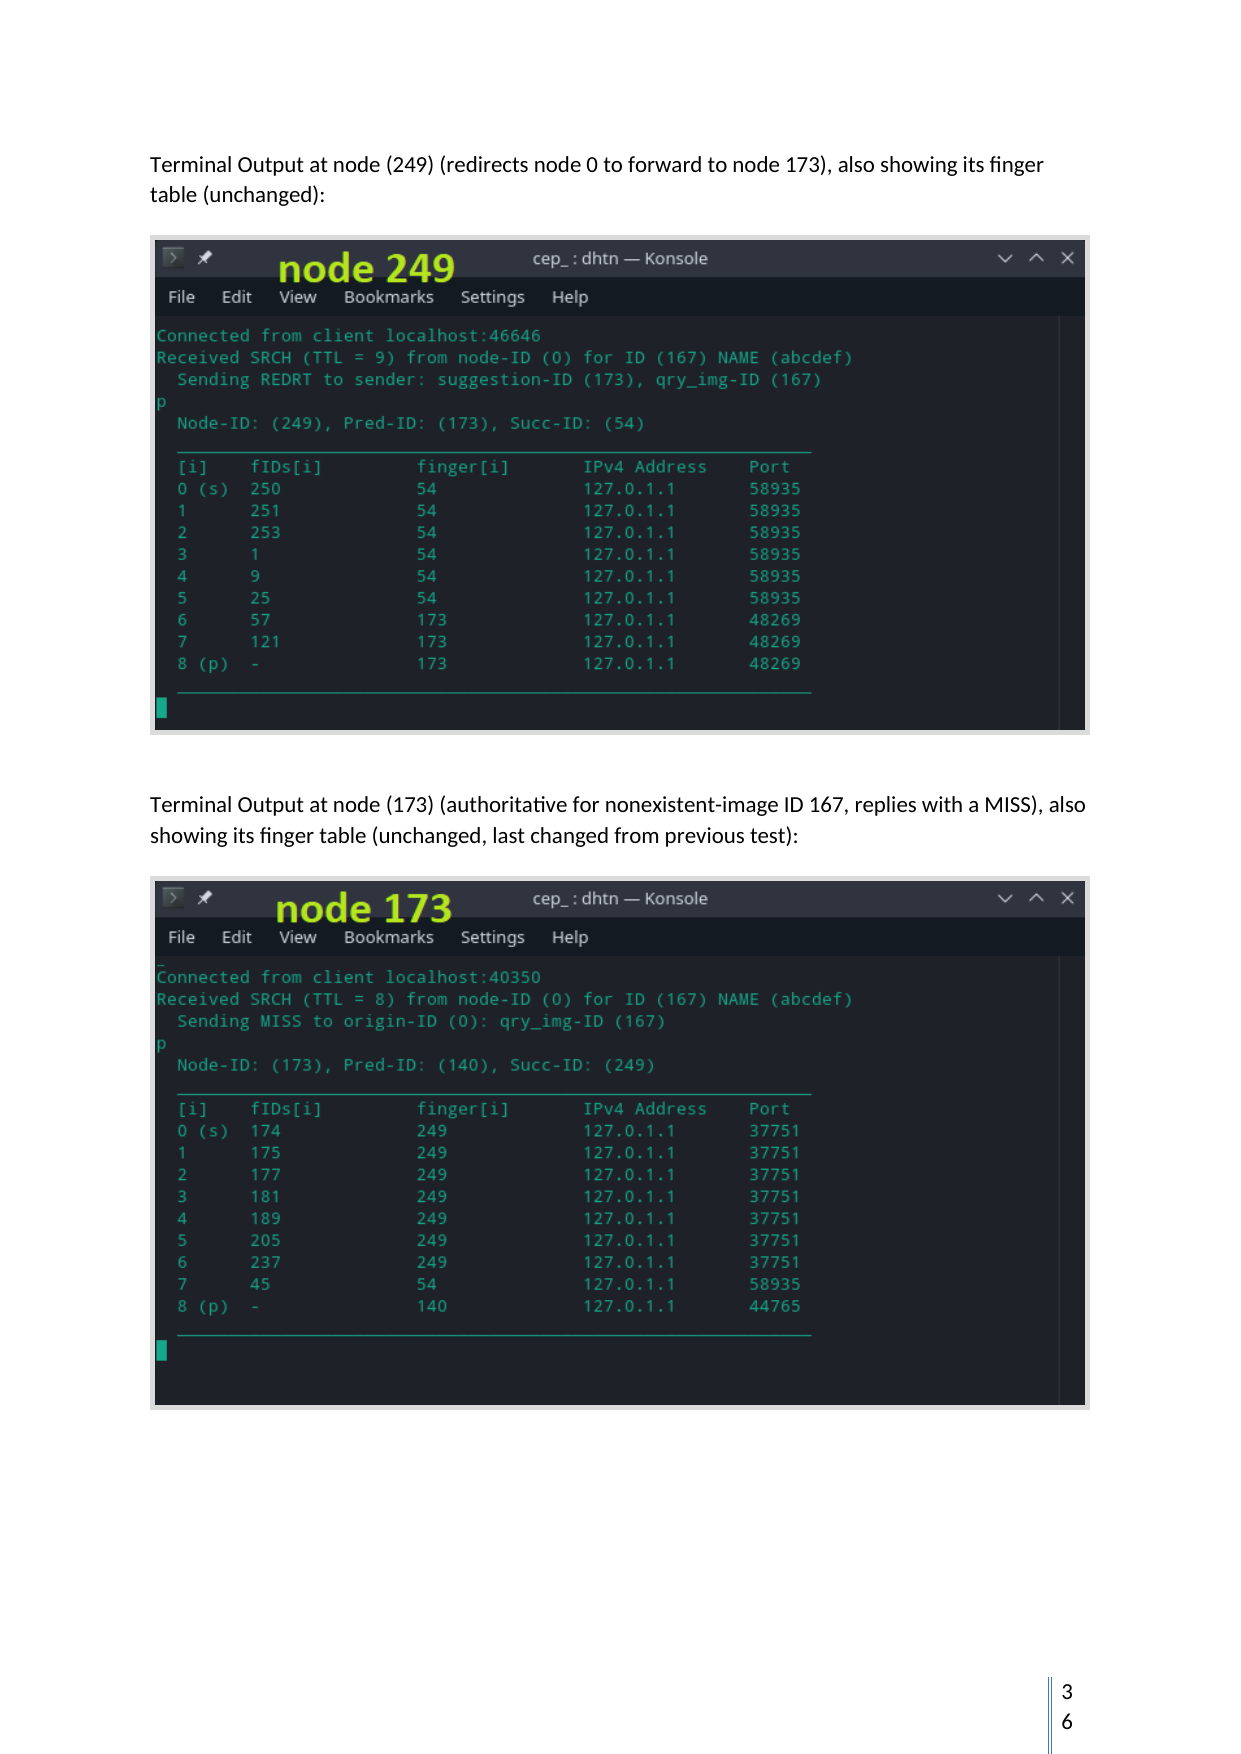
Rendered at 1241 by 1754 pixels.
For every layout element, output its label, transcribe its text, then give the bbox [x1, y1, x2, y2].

text Terminal Output at node (173) (authoritative for nonexistent-image ID 167, replies with a MISS), also showing its finger table (unchanged, last changed from previous test): [150, 791, 1090, 849]
picture [155, 881, 1085, 1405]
picture [155, 240, 1085, 730]
text Terminal Output at node (249) (redirects node 0 to forward to node 173), also showing its finger table (unchanged): [150, 150, 1090, 208]
